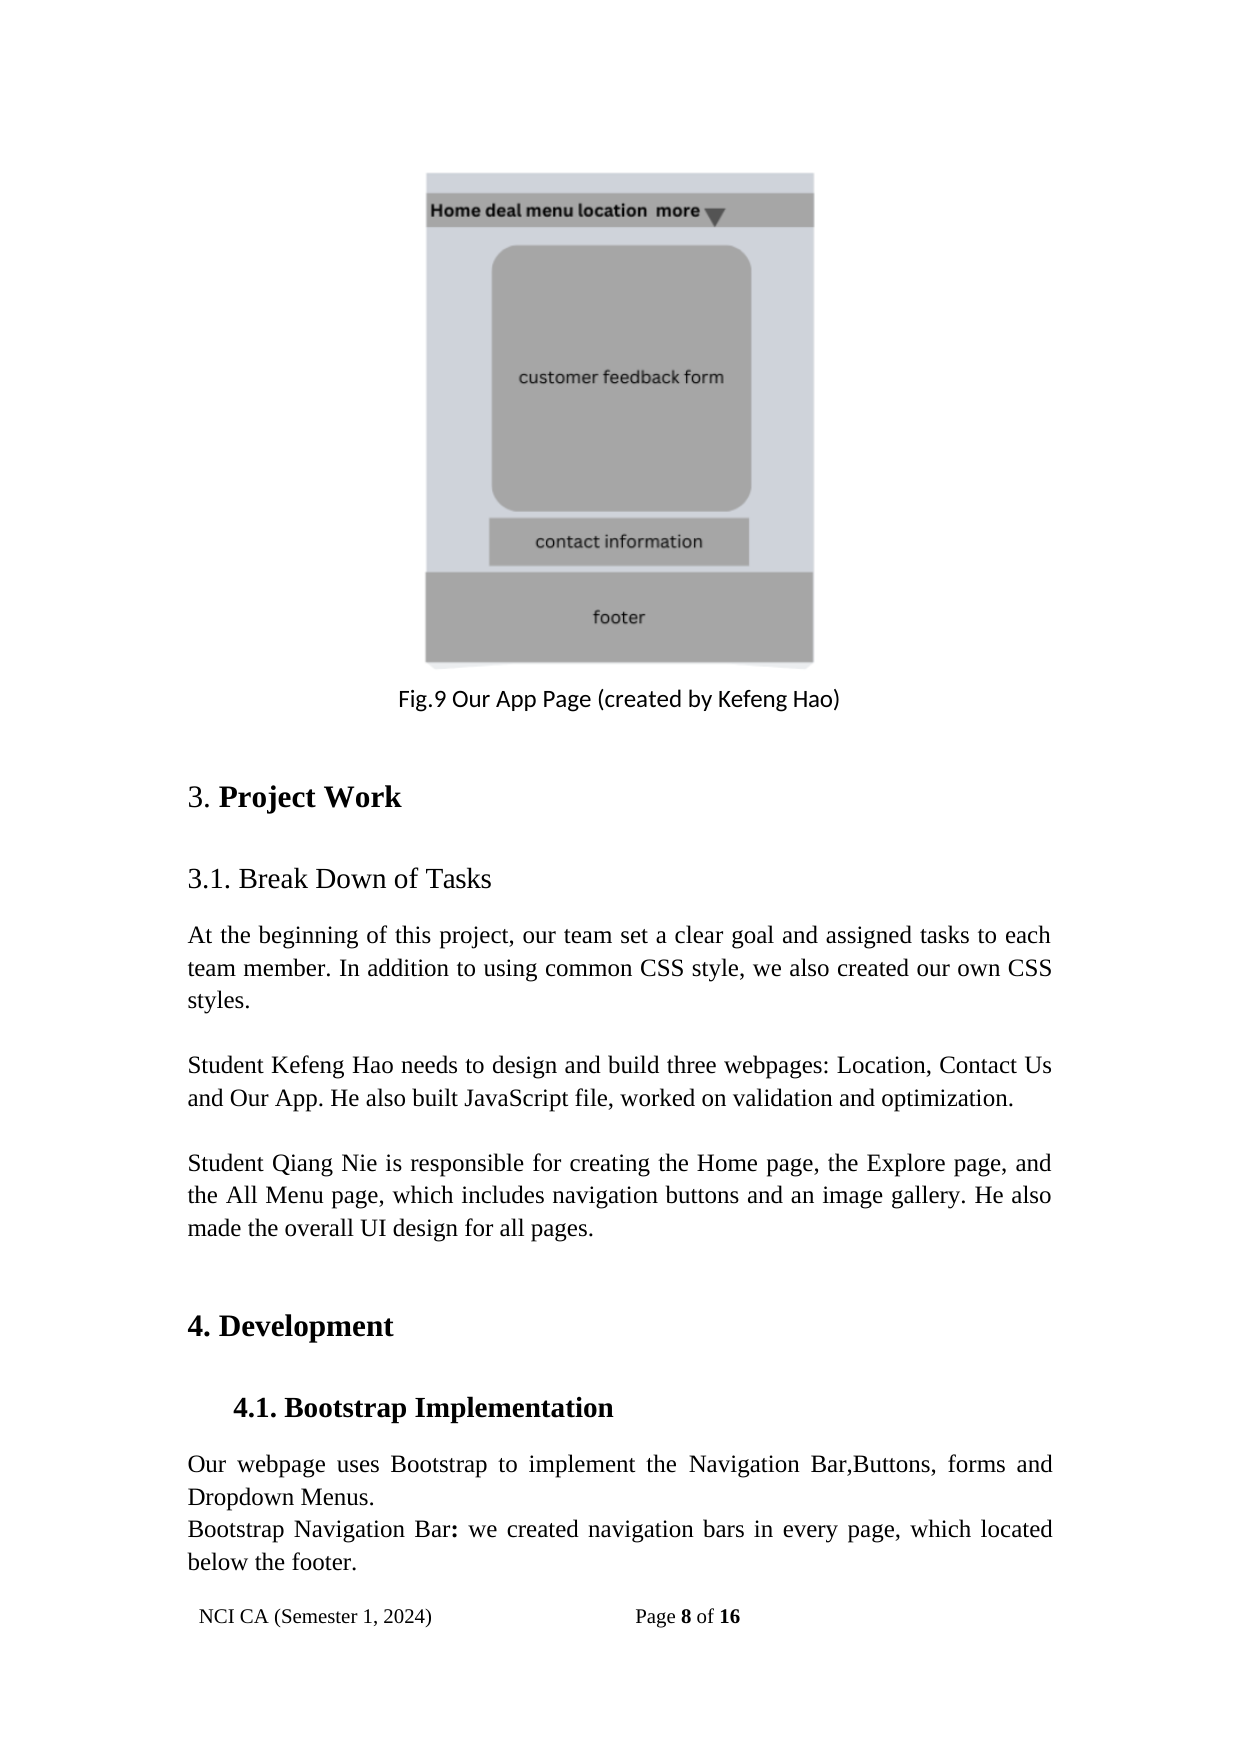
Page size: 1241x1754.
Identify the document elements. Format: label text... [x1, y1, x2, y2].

picture [408, 161, 831, 676]
text Fig.9 Our App Page (created by Kefeng Hao) [249, 682, 989, 714]
subtitle 4. Development [187, 1293, 1053, 1358]
subtitle 3.1. Break Down of Tasks [187, 845, 1053, 910]
text Student Kefeng Hao needs to design and build three webpages: Location, Contact Us and Our App. He also built JavaScript file, worked on validation and optimization. [187, 1048, 1053, 1113]
text At the beginning of this project, our team set a clear goal and assigned tasks to each team member. In addition to using common CSS style, we also created our own CSS styles. [187, 918, 1053, 1016]
text Our webpage uses Bootstrap to implement the Navigation Bar,Buttons, forms and Dropdown Menus. [187, 1448, 1053, 1513]
subtitle 4.1. Bootstrap Implementation [233, 1374, 1053, 1439]
text Bootstrap Navigation Bar: we created navigation bars in every page, which located below the footer. [187, 1513, 1053, 1578]
text Student Qiang Nie is responsible for creating the Home page, the Explore page, and the All Menu page, which includes navigation buttons and an image gallery. He also made the overall UI design for all pages. [187, 1146, 1053, 1243]
subtitle 3. Project Work [187, 763, 1053, 828]
